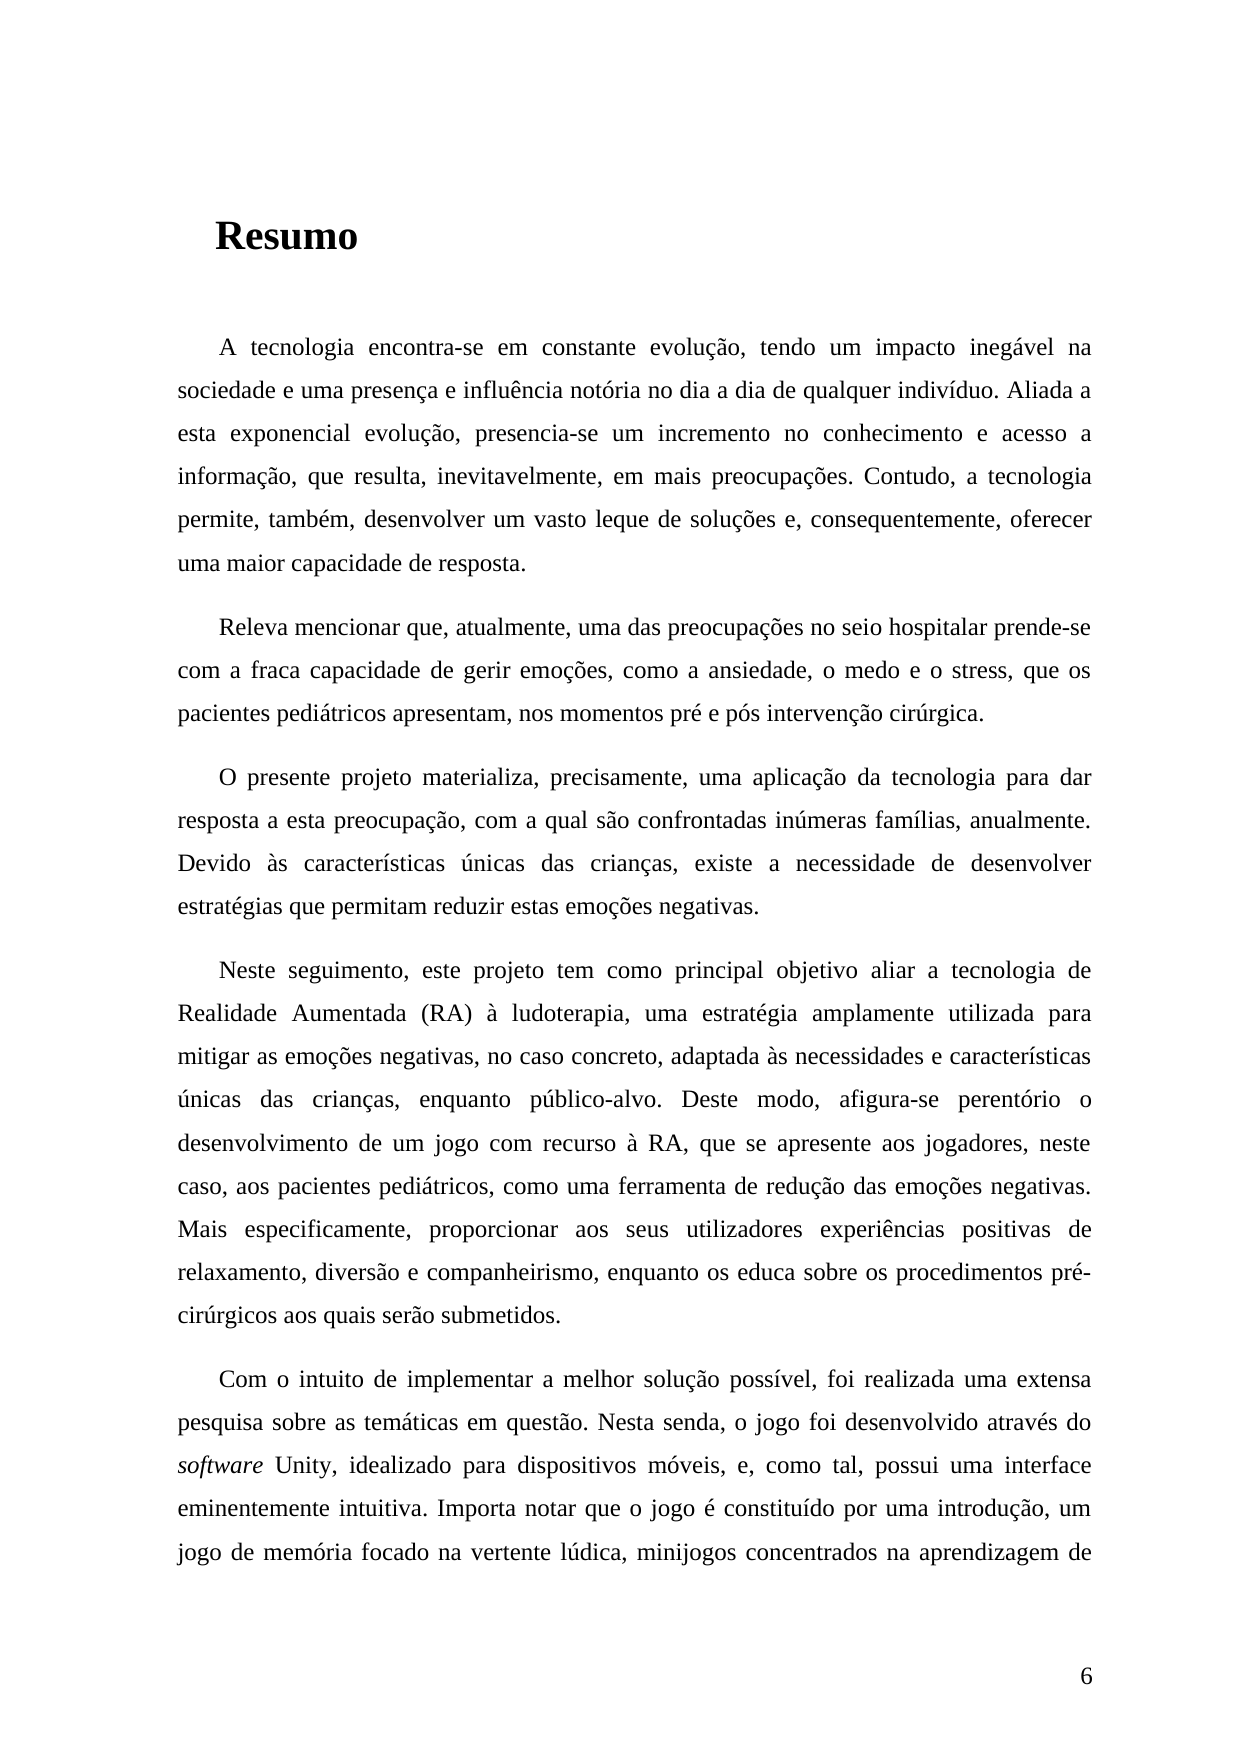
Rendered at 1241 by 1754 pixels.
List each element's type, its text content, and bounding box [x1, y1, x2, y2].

text A tecnologia encontra-se em constante evolução, tendo um impacto inegável na sociedade e uma presença e influência notória no dia a dia de qualquer indivíduo. Aliada a esta exponencial evolução, presencia-se um incremento no conhecimento e acesso a informação, que resulta, inevitavelmente, em mais preocupações. Contudo, a tecnologia permite, também, desenvolver um vasto leque de soluções e, consequentemente, oferecer uma maior capacidade de resposta. [177, 332, 1092, 576]
subtitle Resumo [215, 210, 1092, 258]
text Releva mencionar que, atualmente, uma das preocupações no seio hospitalar prende-se com a fraca capacidade de gerir emoções, como a ansiedade, o medo e o stress, que os pacientes pediátricos apresentam, nos momentos pré e pós intervenção cirúrgica. [177, 612, 1092, 727]
text Neste seguimento, este projeto tem como principal objetivo aliar a tecnologia de Realidade Aumentada (RA) à ludoterapia, uma estratégia amplamente utilizada para mitigar as emoções negativas, no caso concreto, adaptada às necessidades e características únicas das crianças, enquanto público-alvo. Deste modo, afigura-se perentório o desenvolvimento de um jogo com recurso à RA, que se apresente aos jogadores, neste caso, aos pacientes pediátricos, como uma ferramenta de redução das emoções negativas. Mais especificamente, proporcionar aos seus utilizadores experiências positivas de relaxamento, diversão e companheirismo, enquanto os educa sobre os procedimentos pré-cirúrgicos aos quais serão submetidos. [177, 955, 1092, 1329]
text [177, 1364, 1092, 1565]
text O presente projeto materializa, precisamente, uma aplicação da tecnologia para dar resposta a esta preocupação, com a qual são confrontadas inúmeras famílias, anualmente. Devido às características únicas das crianças, existe a necessidade de desenvolver estratégias que permitam reduzir estas emoções negativas. [177, 762, 1092, 920]
